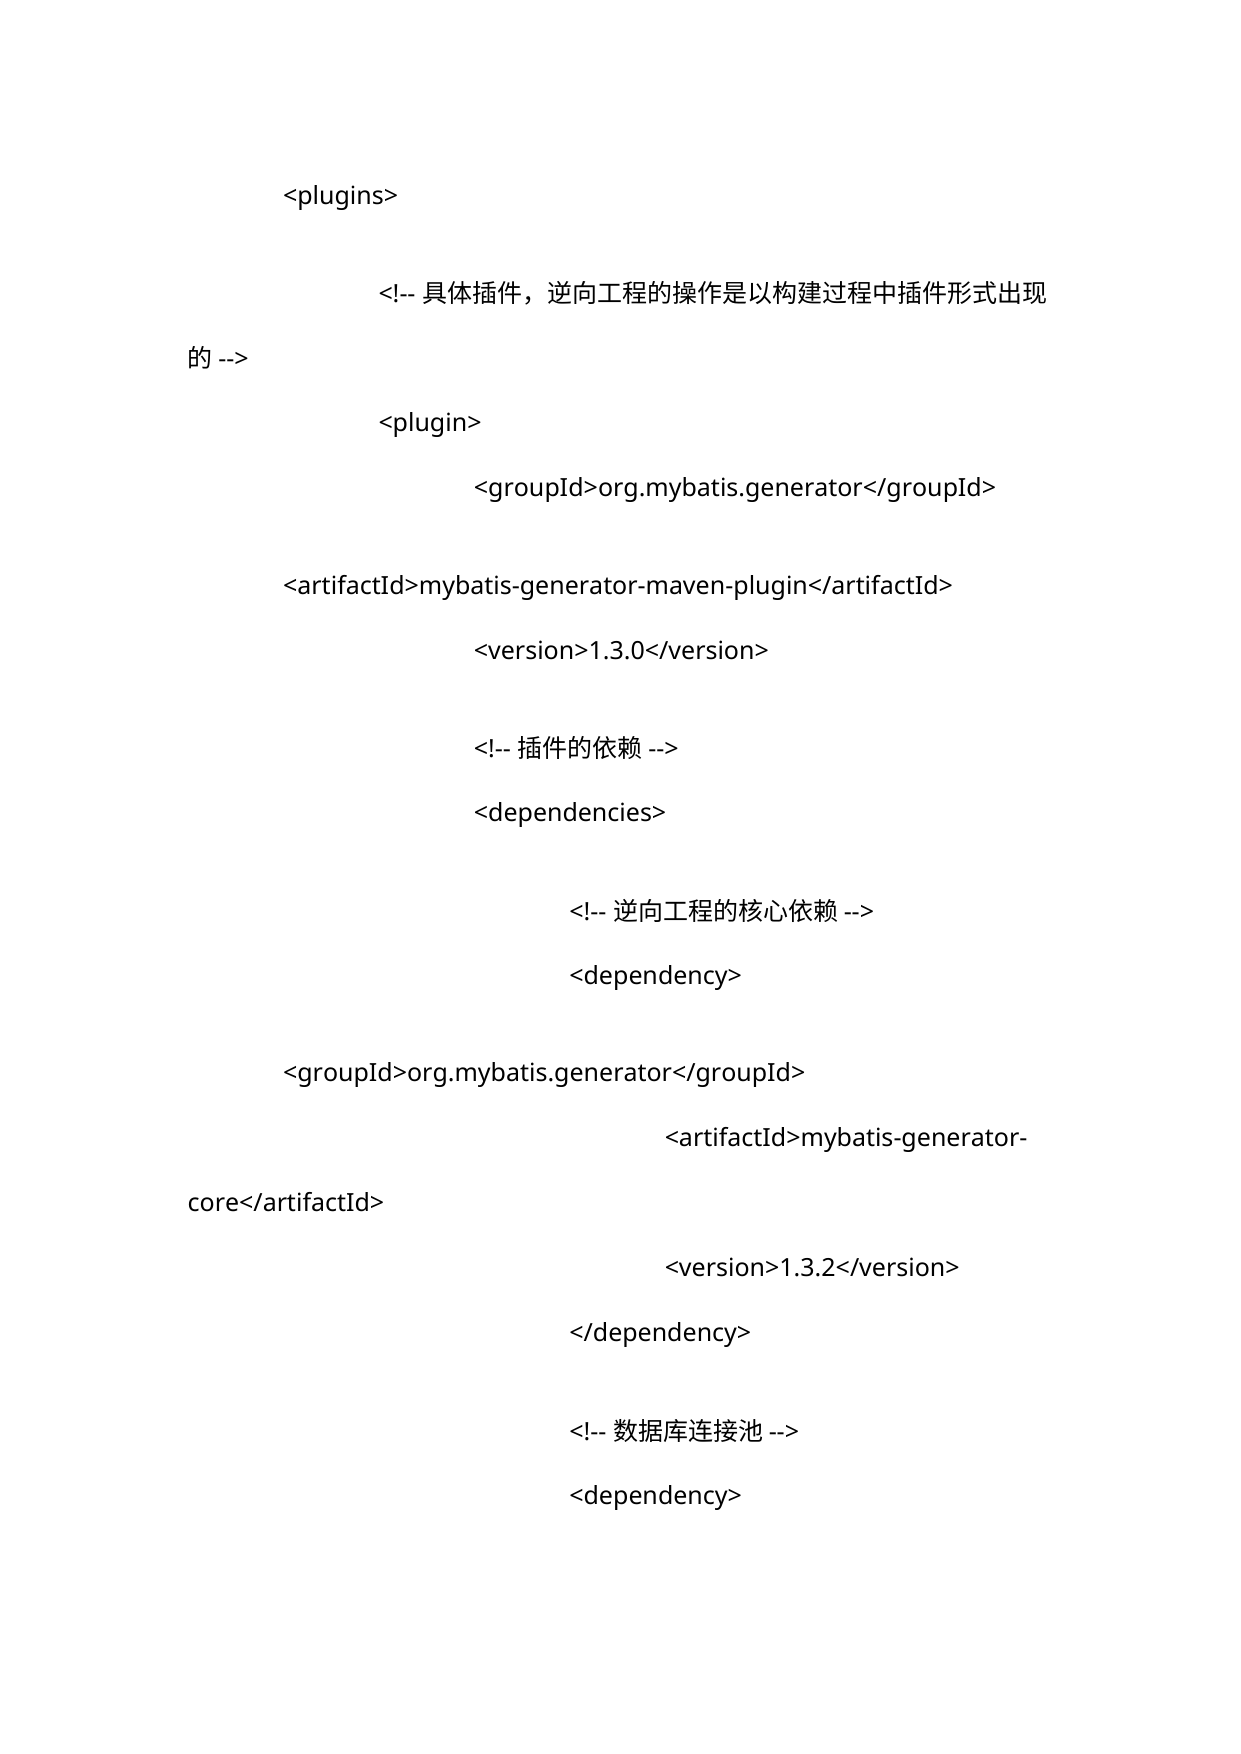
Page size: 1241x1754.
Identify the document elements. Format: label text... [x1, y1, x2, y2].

text <version>1.3.2</version> [187, 1234, 1053, 1299]
text </dependency> [187, 1299, 1053, 1364]
text <!-- 逆向工程的核心依赖 --> [187, 877, 1053, 942]
text <plugins> [187, 162, 1053, 227]
text <!-- 插件的依赖 --> [187, 714, 1053, 779]
text <groupId>org.mybatis.generator</groupId> [187, 1007, 1053, 1104]
text <artifactId>mybatis-generator-core</artifactId> [187, 1104, 1053, 1234]
text <!-- 数据库连接池 --> [187, 1397, 1053, 1462]
text <plugin> [187, 389, 1053, 454]
text <artifactId>mybatis-generator-maven-plugin</artifactId> [187, 519, 1053, 617]
text <groupId>org.mybatis.generator</groupId> [187, 454, 1053, 519]
text <dependencies> [187, 779, 1053, 844]
text <version>1.3.0</version> [187, 617, 1053, 682]
text <dependency> [187, 942, 1053, 1007]
text <!-- 具体插件，逆向工程的操作是以构建过程中插件形式出现的 --> [187, 259, 1053, 389]
text <dependency> [187, 1462, 1053, 1527]
